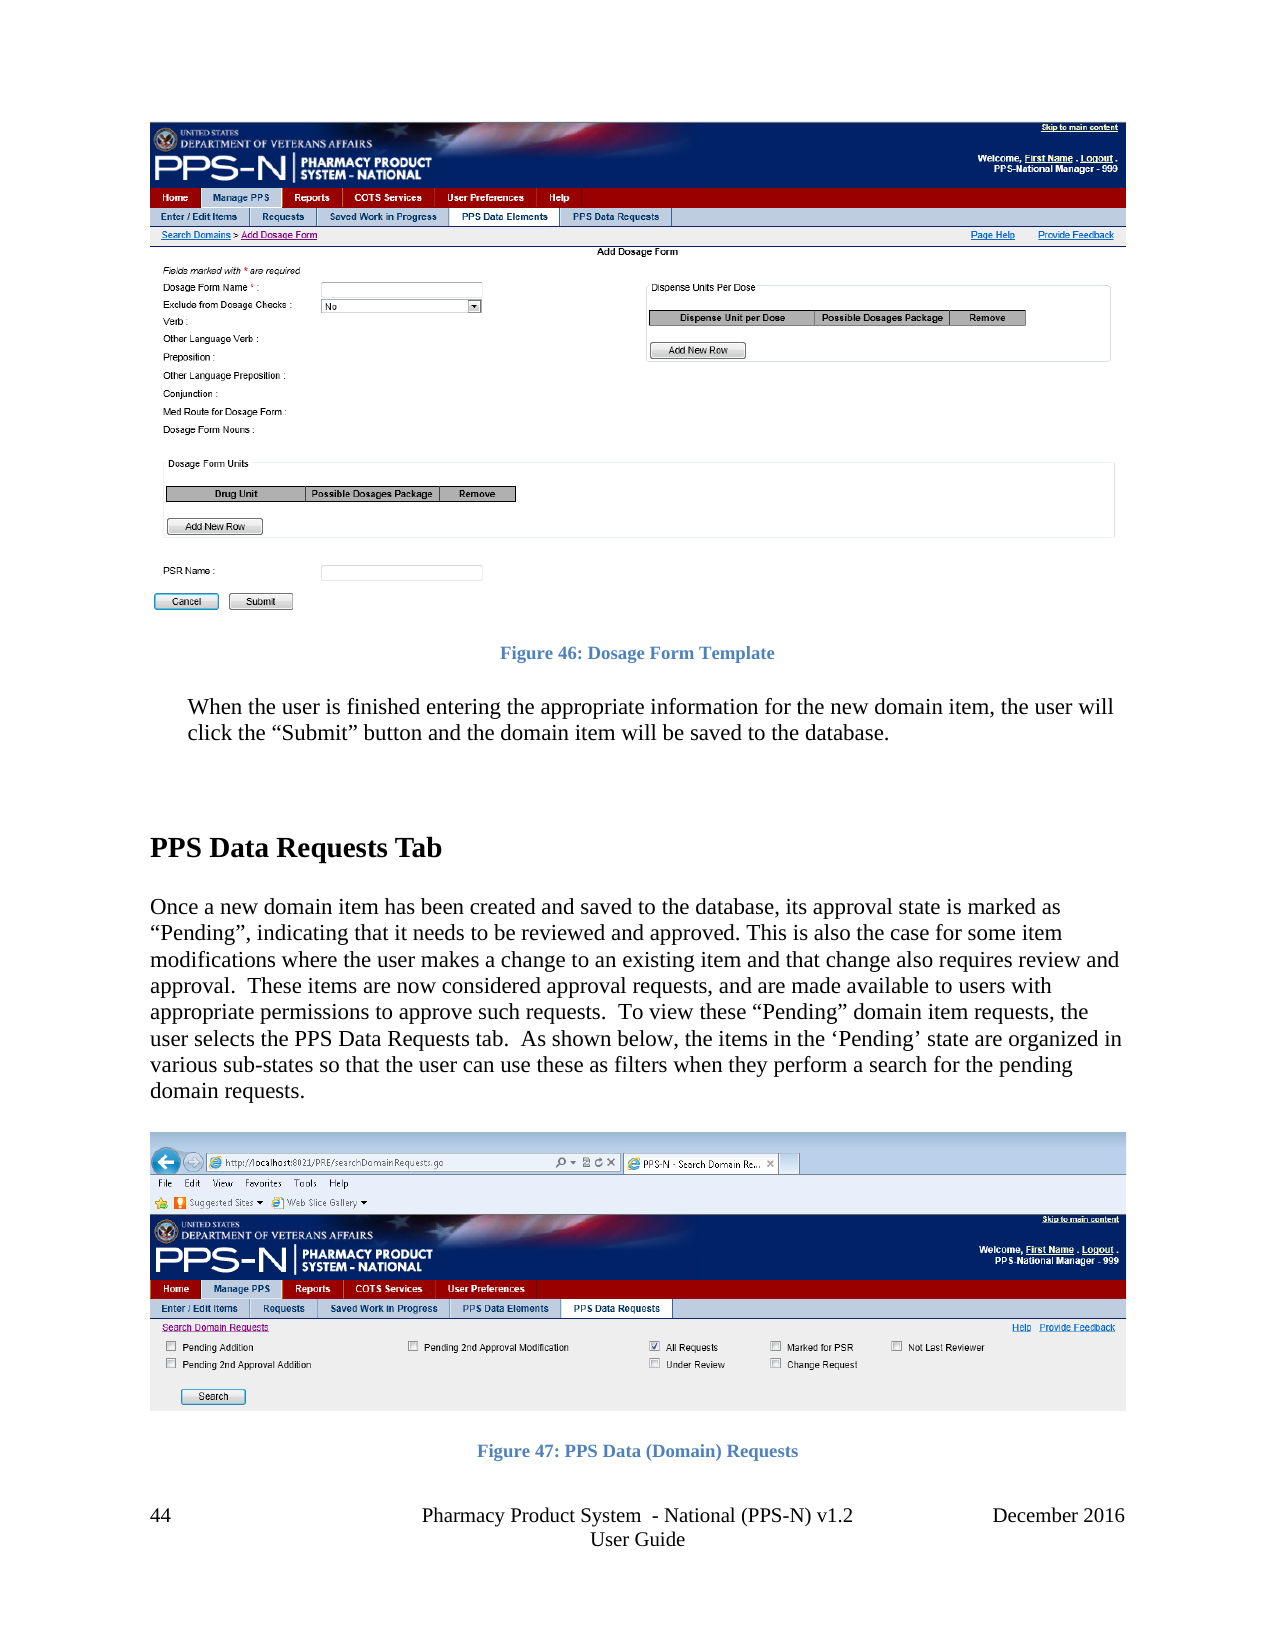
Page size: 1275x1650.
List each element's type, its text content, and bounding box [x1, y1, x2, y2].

text Once a new domain item has been created and saved to the database, its approval state is marked as “Pending”, indicating that it needs to be reviewed and approved. This is also the case for some item modifications where the user makes a change to an existing item and that change also requires review and approval. These items are now considered approval requests, and are made available to users with appropriate permissions to approve such requests. To view these “Pending” domain item requests, the user selects the PPS Data Requests tab. As shown below, the items in the ‘Pending’ state are organized in various sub-states so that the user can use these as filters when they perform a search for the pending domain requests. [150, 893, 1125, 1104]
picture [150, 121, 1127, 613]
picture [150, 1132, 1127, 1411]
text Figure 46: Dosage Form Template [150, 642, 1125, 664]
text When the user is finished entering the appropriate information for the new domain item, the user will click the “Submit” button and the domain item will be saved to the database. [187, 693, 1125, 746]
text Figure 47: PPS Data (Domain) Requests [150, 1440, 1125, 1462]
subtitle PPS Data Requests Tab [150, 830, 1125, 864]
